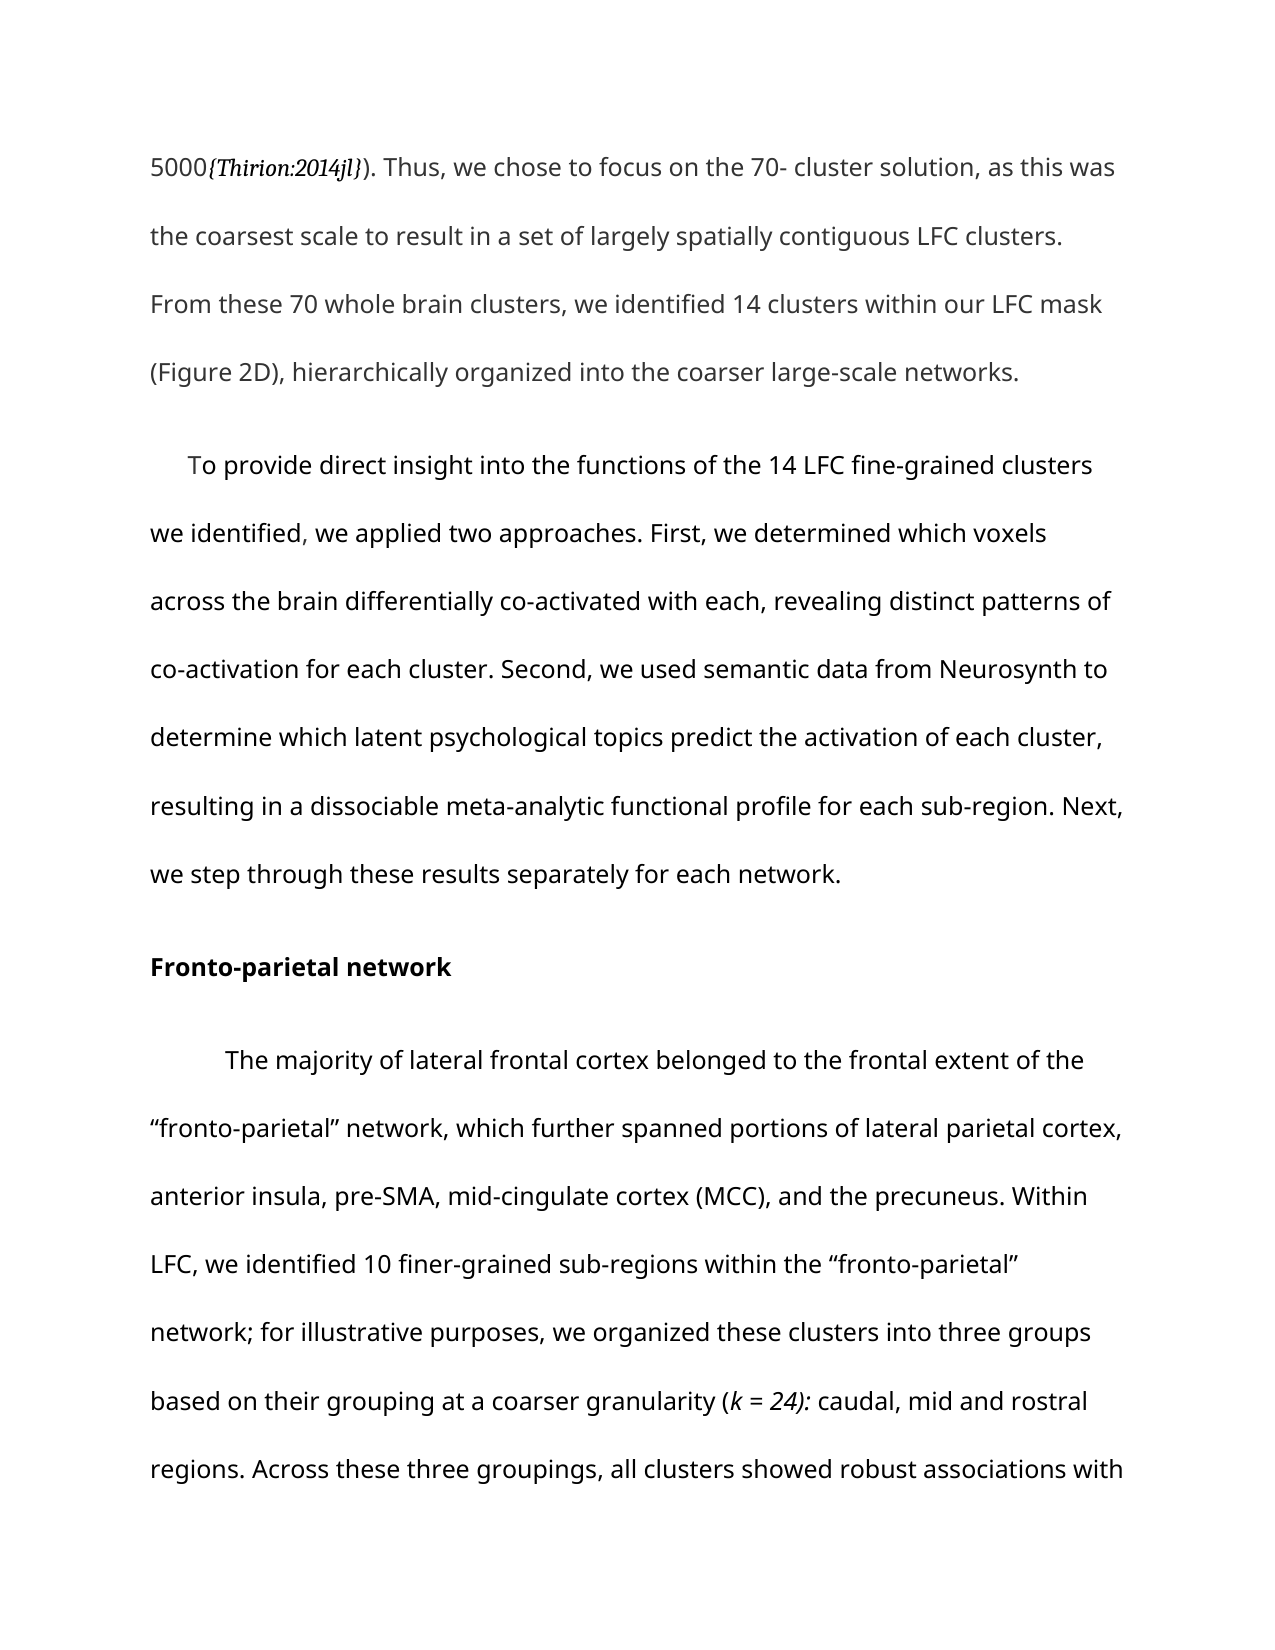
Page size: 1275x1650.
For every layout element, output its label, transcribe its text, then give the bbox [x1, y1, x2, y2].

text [150, 1042, 1125, 1485]
text To provide direct insight into the functions of the 14 LFC fine-grained clusters we identified, we applied two approaches. First, we determined which voxels across the brain differentially co-activated with each, revealing distinct patterns of co-activation for each cluster. Second, we used semantic data from Neurosynth to determine which latent psychological topics predict the activation of each cluster, resulting in a dissociable meta-analytic functional profile for each sub-region. Next, we step through these results separately for each network. [150, 447, 1125, 890]
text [150, 150, 1125, 388]
text Fronto-parietal network [150, 949, 1125, 983]
